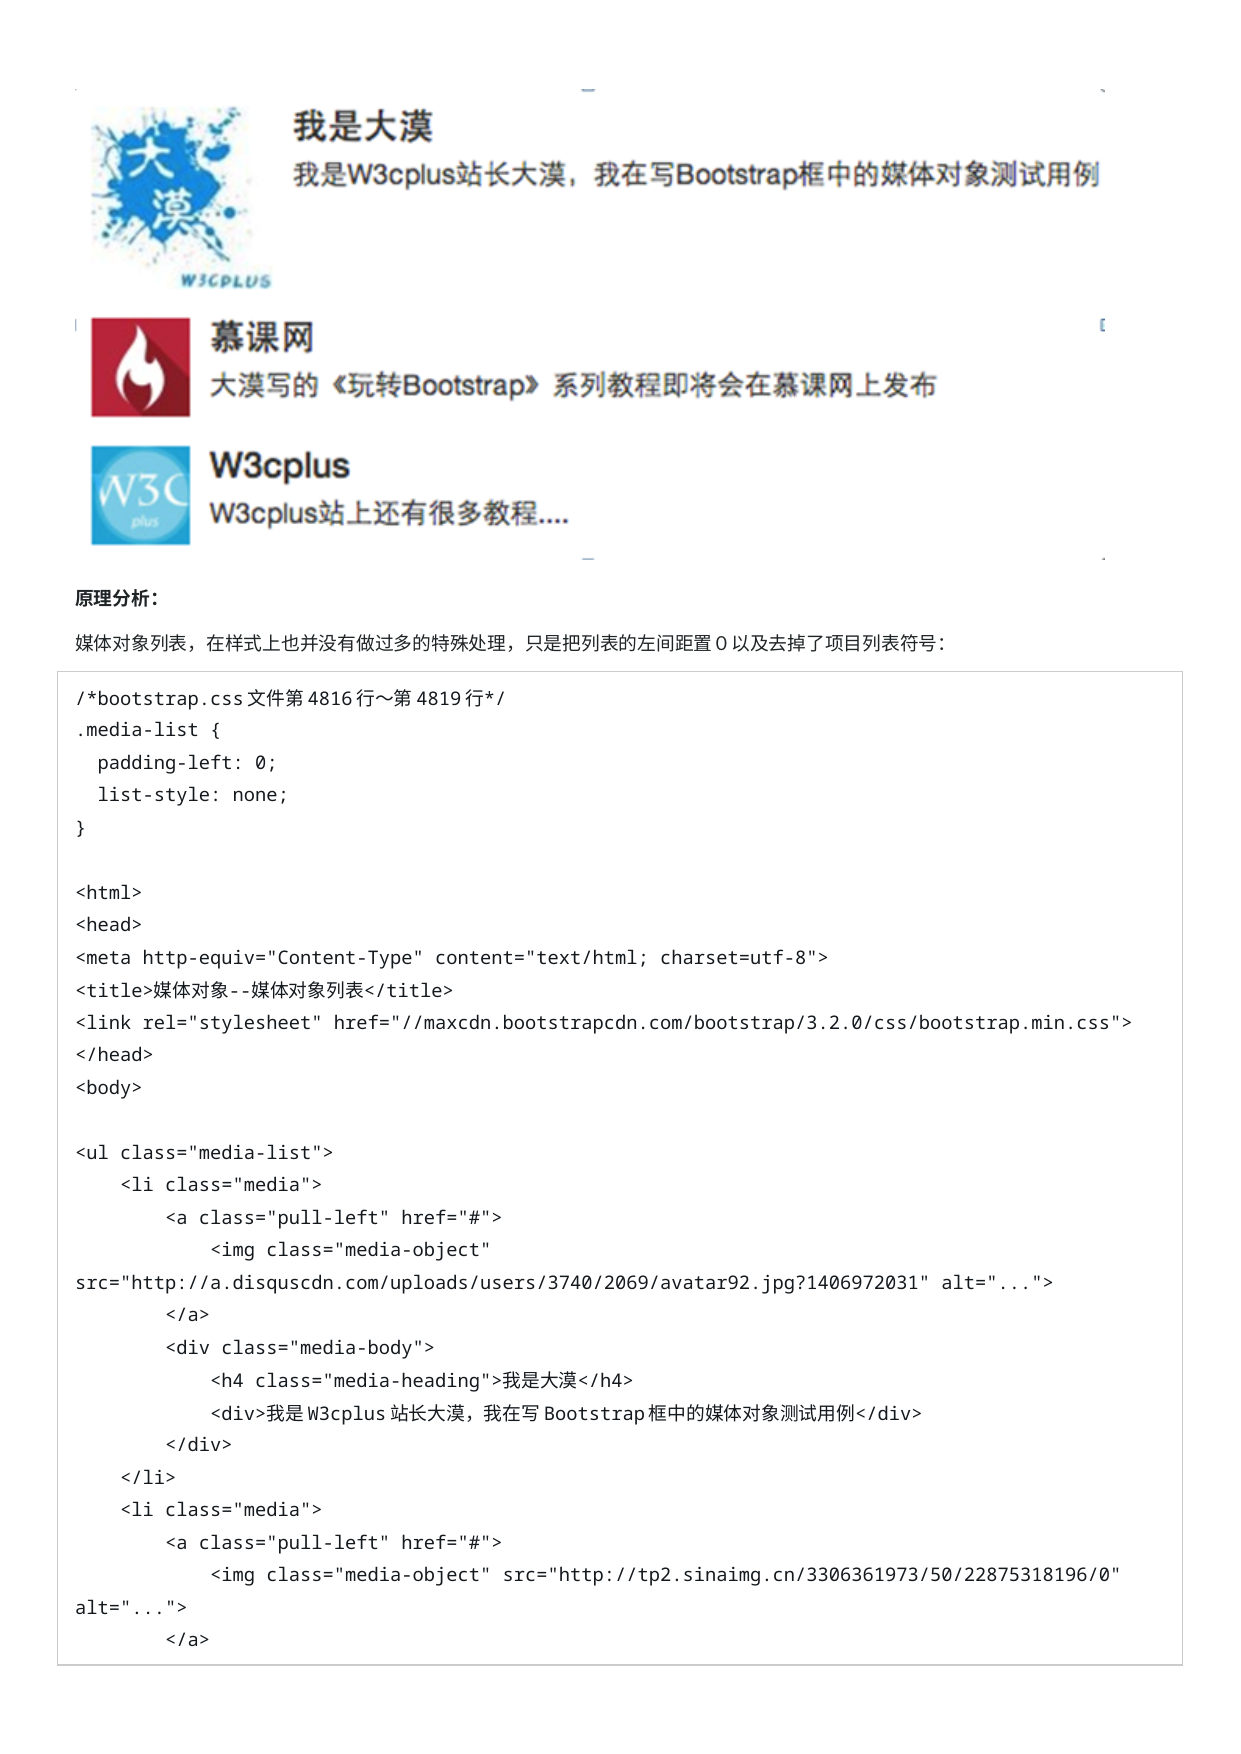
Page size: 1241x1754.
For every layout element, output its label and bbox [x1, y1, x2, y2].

picture [75, 89, 1105, 560]
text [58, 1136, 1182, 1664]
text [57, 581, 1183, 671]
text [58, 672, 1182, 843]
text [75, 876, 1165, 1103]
